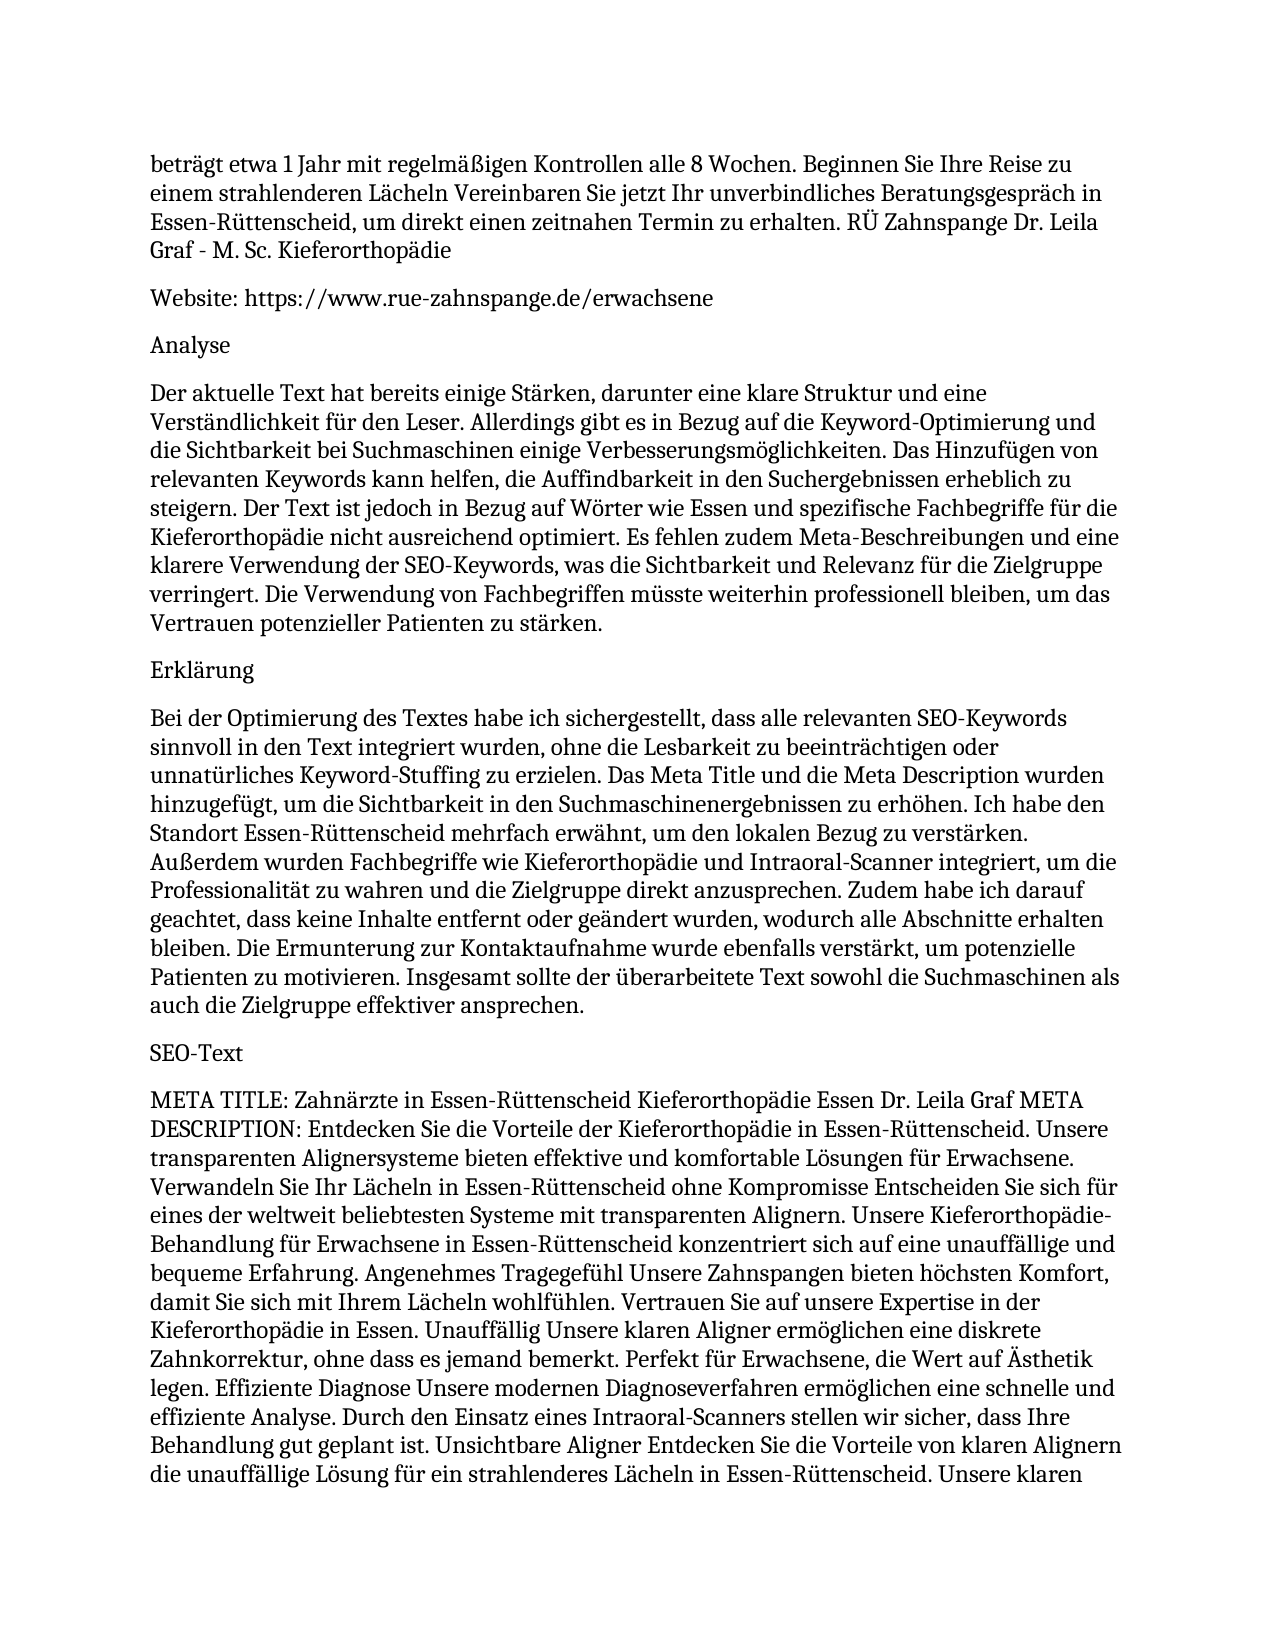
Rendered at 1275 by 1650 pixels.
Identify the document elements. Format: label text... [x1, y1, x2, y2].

text SEO-Text [150, 1039, 1125, 1067]
text Bei der Optimierung des Textes habe ich sichergestellt, dass alle relevanten SEO-Keywords sinnvoll in den Text integriert wurden, ohne die Lesbarkeit zu beeinträchtigen oder unnatürliches Keyword-Stuffing zu erzielen. Das Meta Title und die Meta Description wurden hinzugefügt, um die Sichtbarkeit in den Suchmaschinenergebnissen zu erhöhen. Ich habe den Standort Essen-Rüttenscheid mehrfach erwähnt, um den lokalen Bezug zu verstärken. Außerdem wurden Fachbegriffe wie Kieferorthopädie und Intraoral-Scanner integriert, um die Professionalität zu wahren und die Zielgruppe direkt anzusprechen. Zudem habe ich darauf geachtet, dass keine Inhalte entfernt oder geändert wurden, wodurch alle Abschnitte erhalten bleiben. Die Ermunterung zur Kontaktaufnahme wurde ebenfalls verstärkt, um potenzielle Patienten zu motivieren. Insgesamt sollte der überarbeitete Text sowohl die Suchmaschinen als auch die Zielgruppe effektiver ansprechen. [150, 704, 1125, 1020]
text Analyse [150, 331, 1125, 360]
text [150, 150, 1125, 265]
text Website: https://www.rue-zahnspange.de/erwachsene [150, 284, 1125, 312]
text Erklärung [150, 656, 1125, 685]
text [150, 1086, 1125, 1489]
text Der aktuelle Text hat bereits einige Stärken, darunter eine klare Struktur und eine Verständlichkeit für den Leser. Allerdings gibt es in Bezug auf die Keyword-Optimierung und die Sichtbarkeit bei Suchmaschinen einige Verbesserungsmöglichkeiten. Das Hinzufügen von relevanten Keywords kann helfen, die Auffindbarkeit in den Suchergebnissen erheblich zu steigern. Der Text ist jedoch in Bezug auf Wörter wie Essen und spezifische Fachbegriffe für die Kieferorthopädie nicht ausreichend optimiert. Es fehlen zudem Meta-Beschreibungen und eine klarere Verwendung der SEO-Keywords, was die Sichtbarkeit und Relevanz für die Zielgruppe verringert. Die Verwendung von Fachbegriffen müsste weiterhin professionell bleiben, um das Vertrauen potenzieller Patienten zu stärken. [150, 379, 1125, 637]
